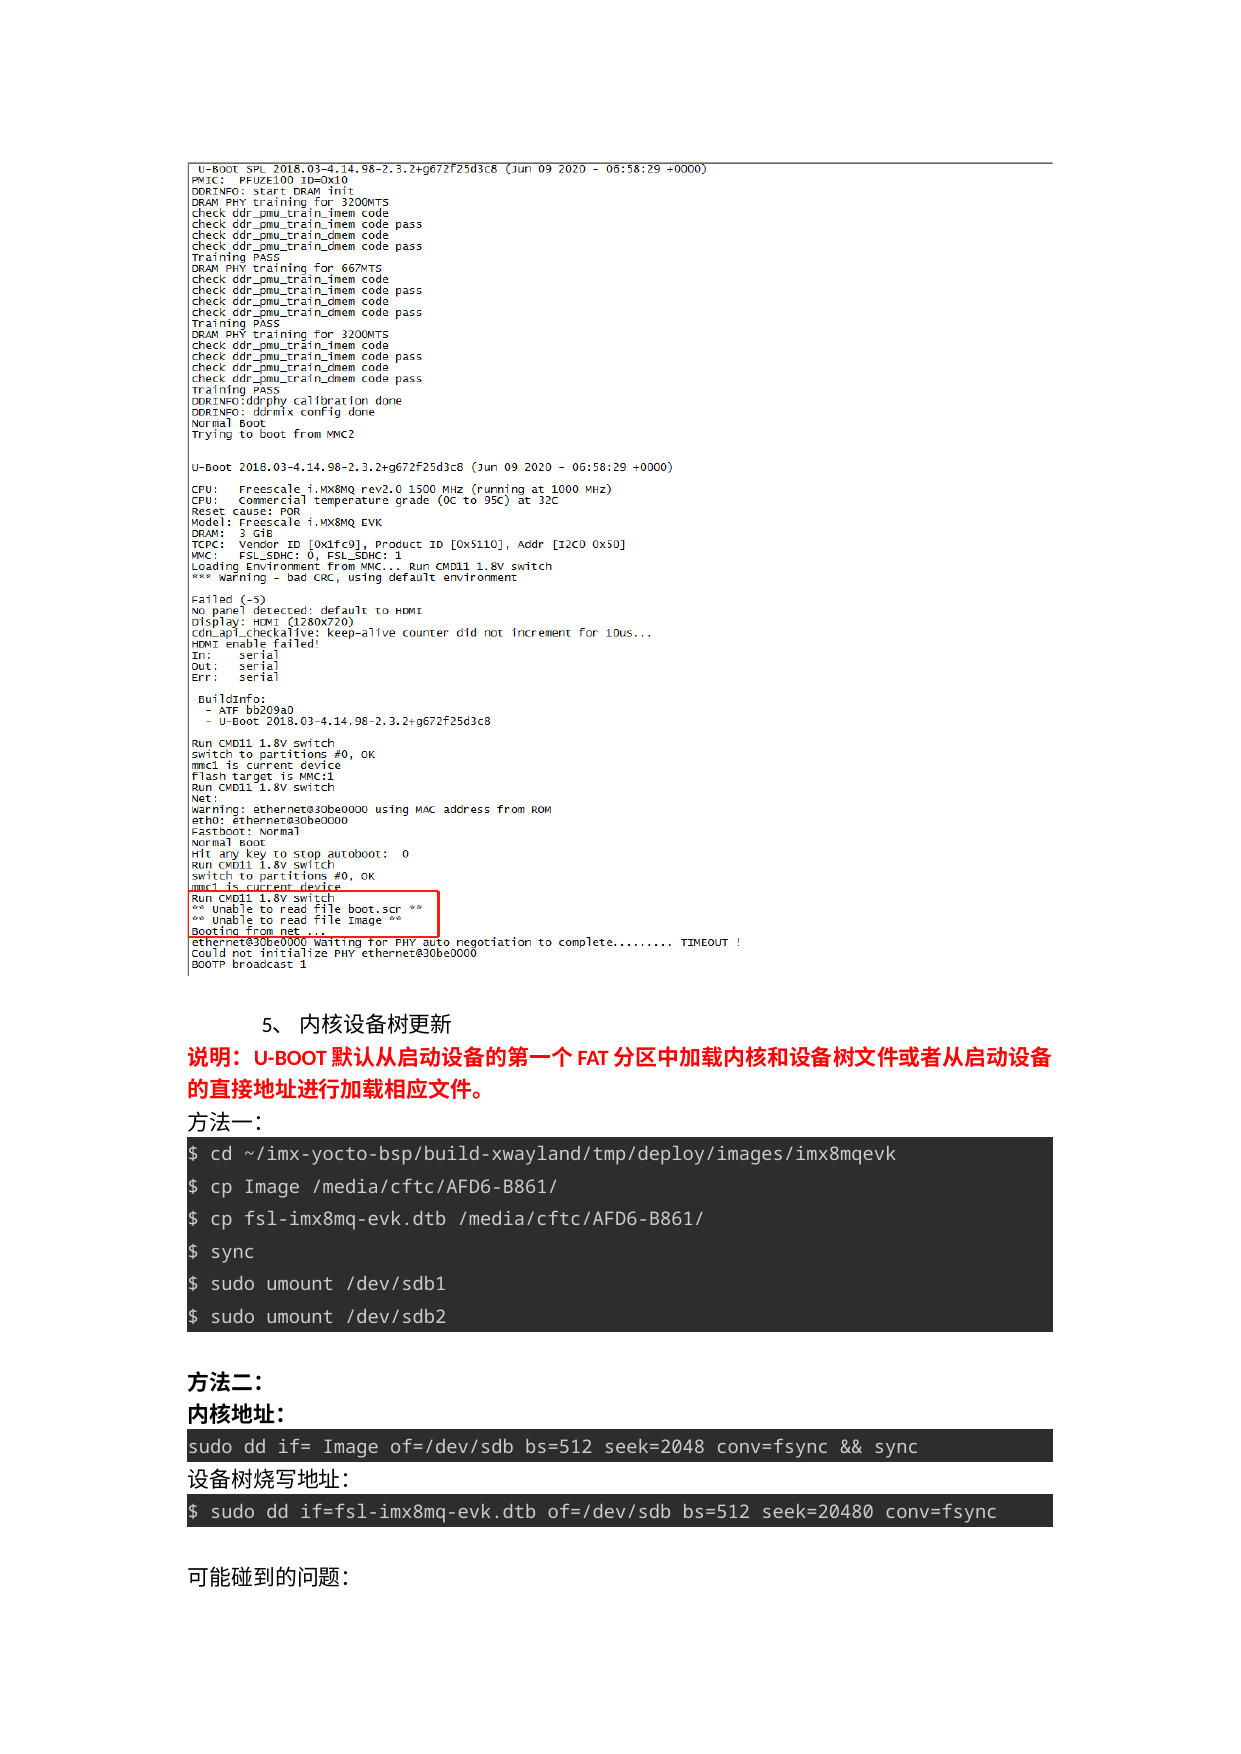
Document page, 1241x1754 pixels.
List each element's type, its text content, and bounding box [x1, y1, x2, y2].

text 内核地址： [187, 1397, 1053, 1429]
text $ cp fsl-imx8mq-evk.dtb /media/cftc/AFD6-B861/ [187, 1202, 1053, 1234]
text $ sudo dd if=fsl-imx8mq-evk.dtb of=/dev/sdb bs=512 seek=20480 conv=fsync [187, 1494, 1053, 1527]
text 说明：U-BOOT默认从启动设备的第一个FAT分区中加载内核和设备树文件或者从启动设备的直接地址进行加载相应文件。 [187, 1039, 1053, 1104]
text 方法一： [187, 1104, 1053, 1137]
text 可能碰到的问题： [187, 1559, 1053, 1592]
text 方法二： [187, 1364, 1053, 1397]
text 设备树烧写地址： [187, 1462, 1053, 1494]
text sudo dd if= Image of=/dev/sdb bs=512 seek=2048 conv=fsync && sync [187, 1429, 1053, 1462]
text $ cp Image /media/cftc/AFD6-B861/ [187, 1169, 1053, 1202]
text $ sync [187, 1234, 1053, 1267]
text $ cd ~/imx-yocto-bsp/build-xwayland/tmp/deploy/images/imx8mqevk [187, 1137, 1053, 1169]
picture [187, 162, 1053, 976]
subtitle 内核设备树更新 [187, 1007, 1053, 1039]
text $ sudo umount /dev/sdb1 [187, 1267, 1053, 1299]
text $ sudo umount /dev/sdb2 [187, 1299, 1053, 1332]
